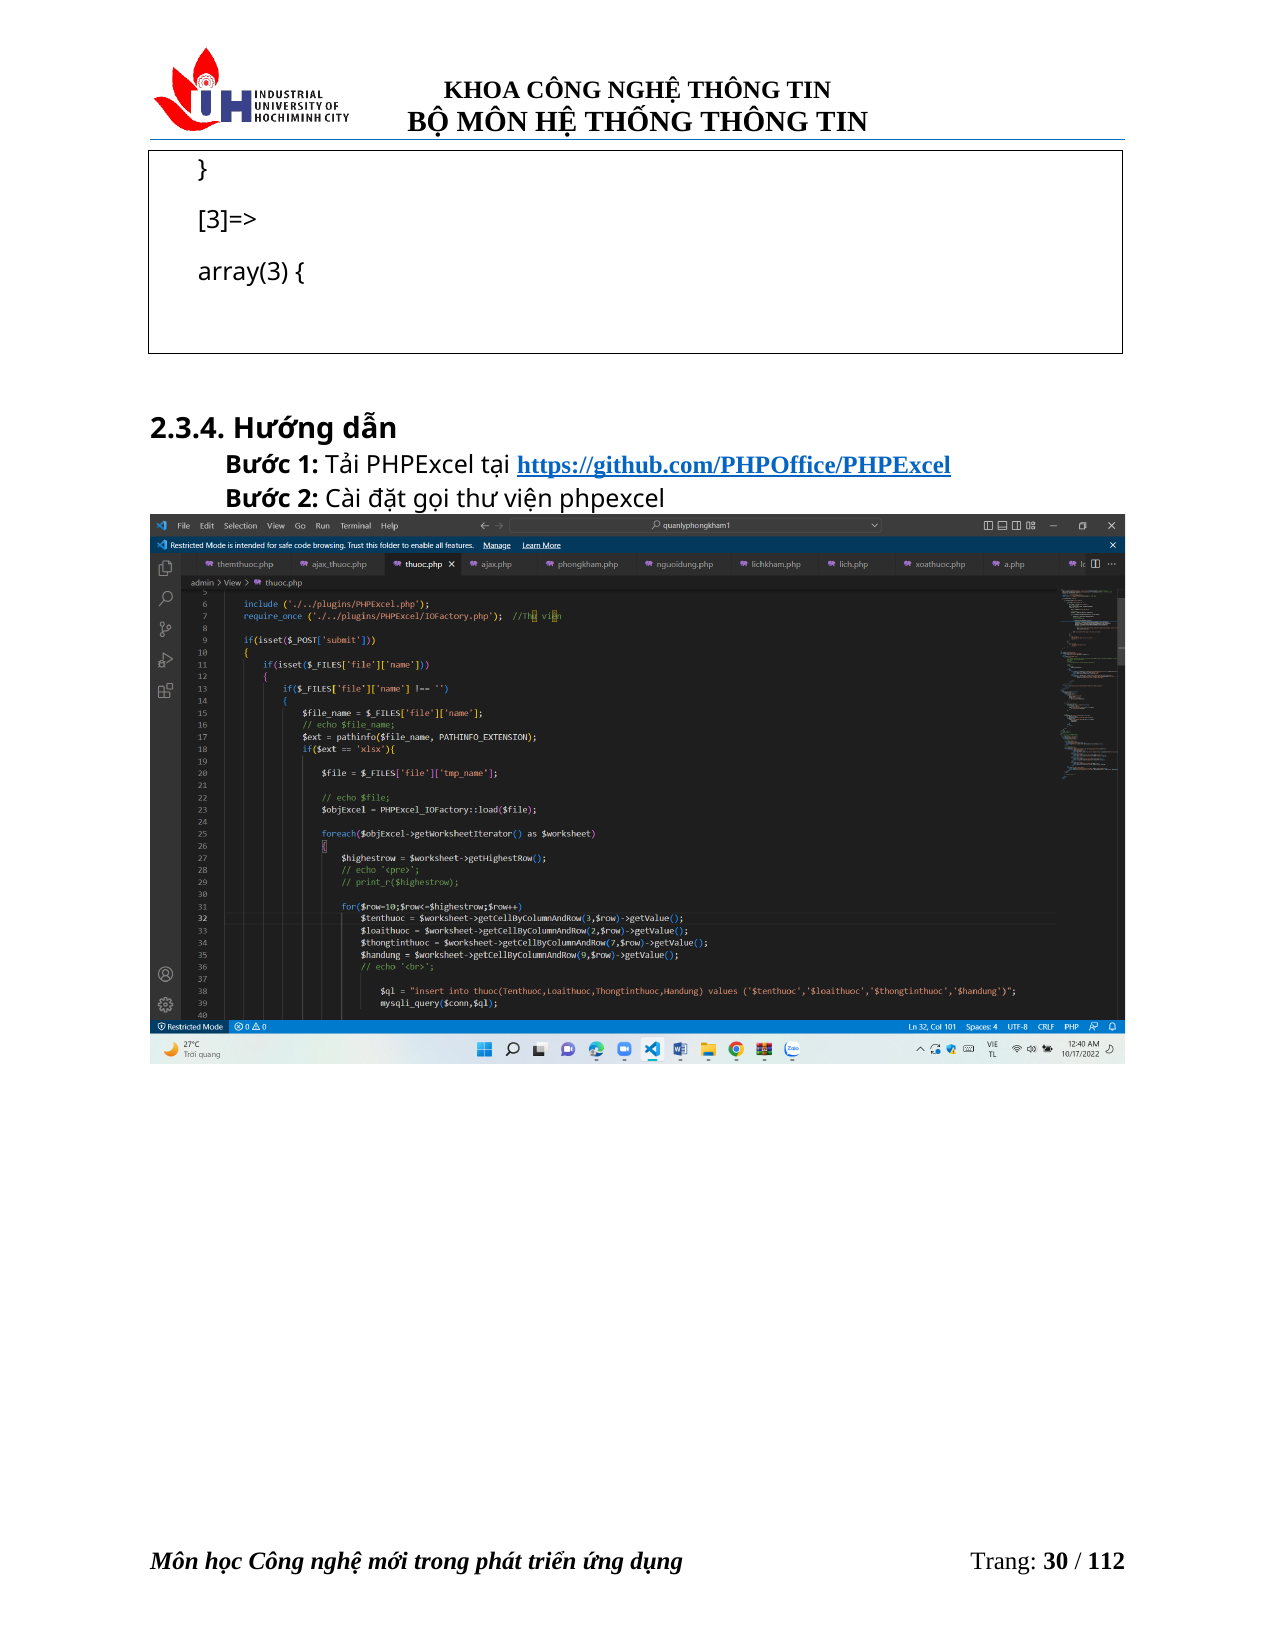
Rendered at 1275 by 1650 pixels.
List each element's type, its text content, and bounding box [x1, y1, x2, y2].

text Bước 1: Tải PHPExcel tại https://github.com/PHPOffice/PHPExcel [150, 447, 1125, 481]
subtitle 2.3.4. Hướng dẫn [150, 407, 1125, 447]
text Bước 2: Cài đặt gọi thư viện phpexcel [150, 481, 1125, 514]
picture [150, 43, 354, 133]
picture [150, 514, 1125, 1064]
